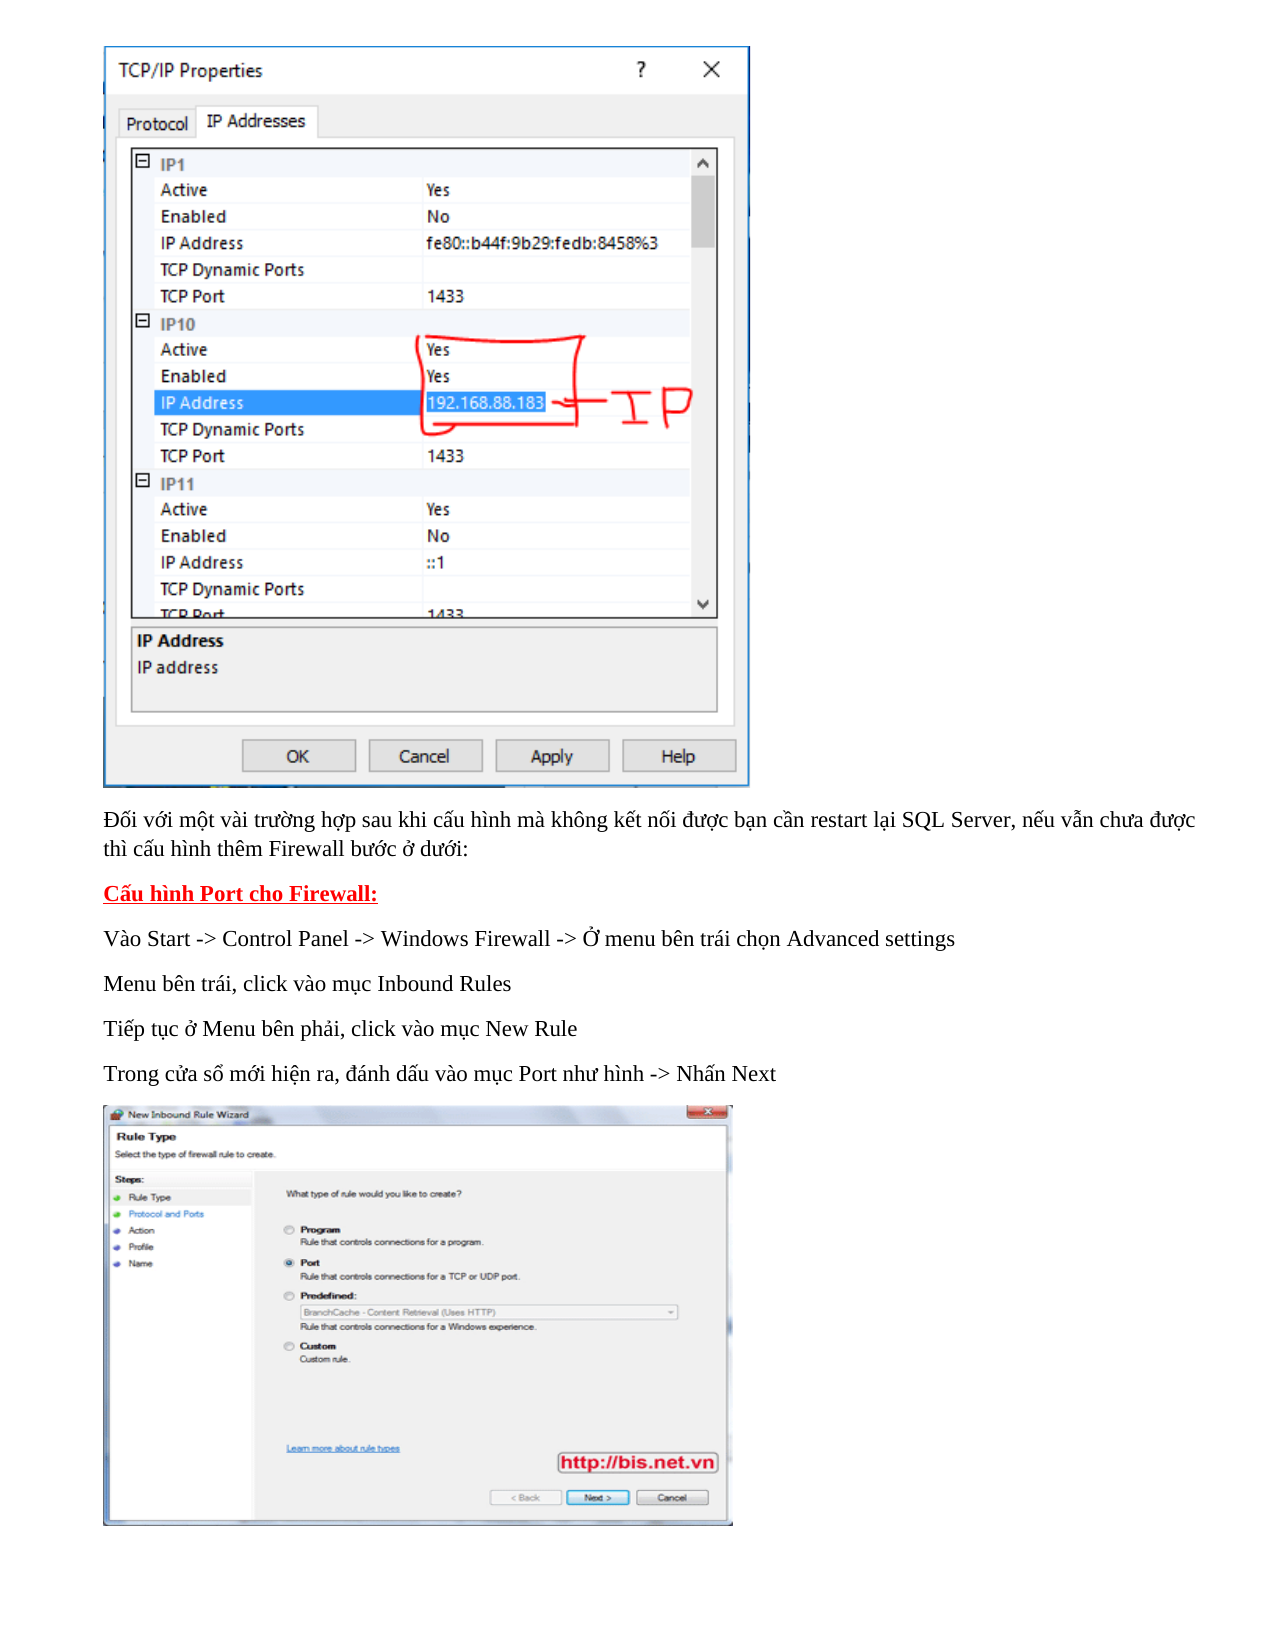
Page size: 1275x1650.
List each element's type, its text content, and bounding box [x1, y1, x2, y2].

picture [103, 1105, 733, 1526]
text Trong cửa sổ mới hiện ra, đánh dấu vào mục Port như hình -> Nhấn Next [103, 1060, 1200, 1087]
text Đối với một vài trường hợp sau khi cấu hình mà không kết nối được bạn cần restart lại SQL Server, nếu vẫn chưa được thì cấu hình thêm Firewall bước ở dưới: [103, 806, 1200, 861]
picture [103, 46, 750, 788]
text Menu bên trái, click vào mục Inbound Rules [103, 970, 1200, 996]
text Cấu hình Port cho Firewall: [103, 880, 1200, 906]
text Vào Start -> Control Panel -> Windows Firewall -> Ở menu bên trái chọn Advanced settings [103, 925, 1200, 951]
text Tiếp tục ở Menu bên phải, click vào mục New Rule [103, 1015, 1200, 1042]
